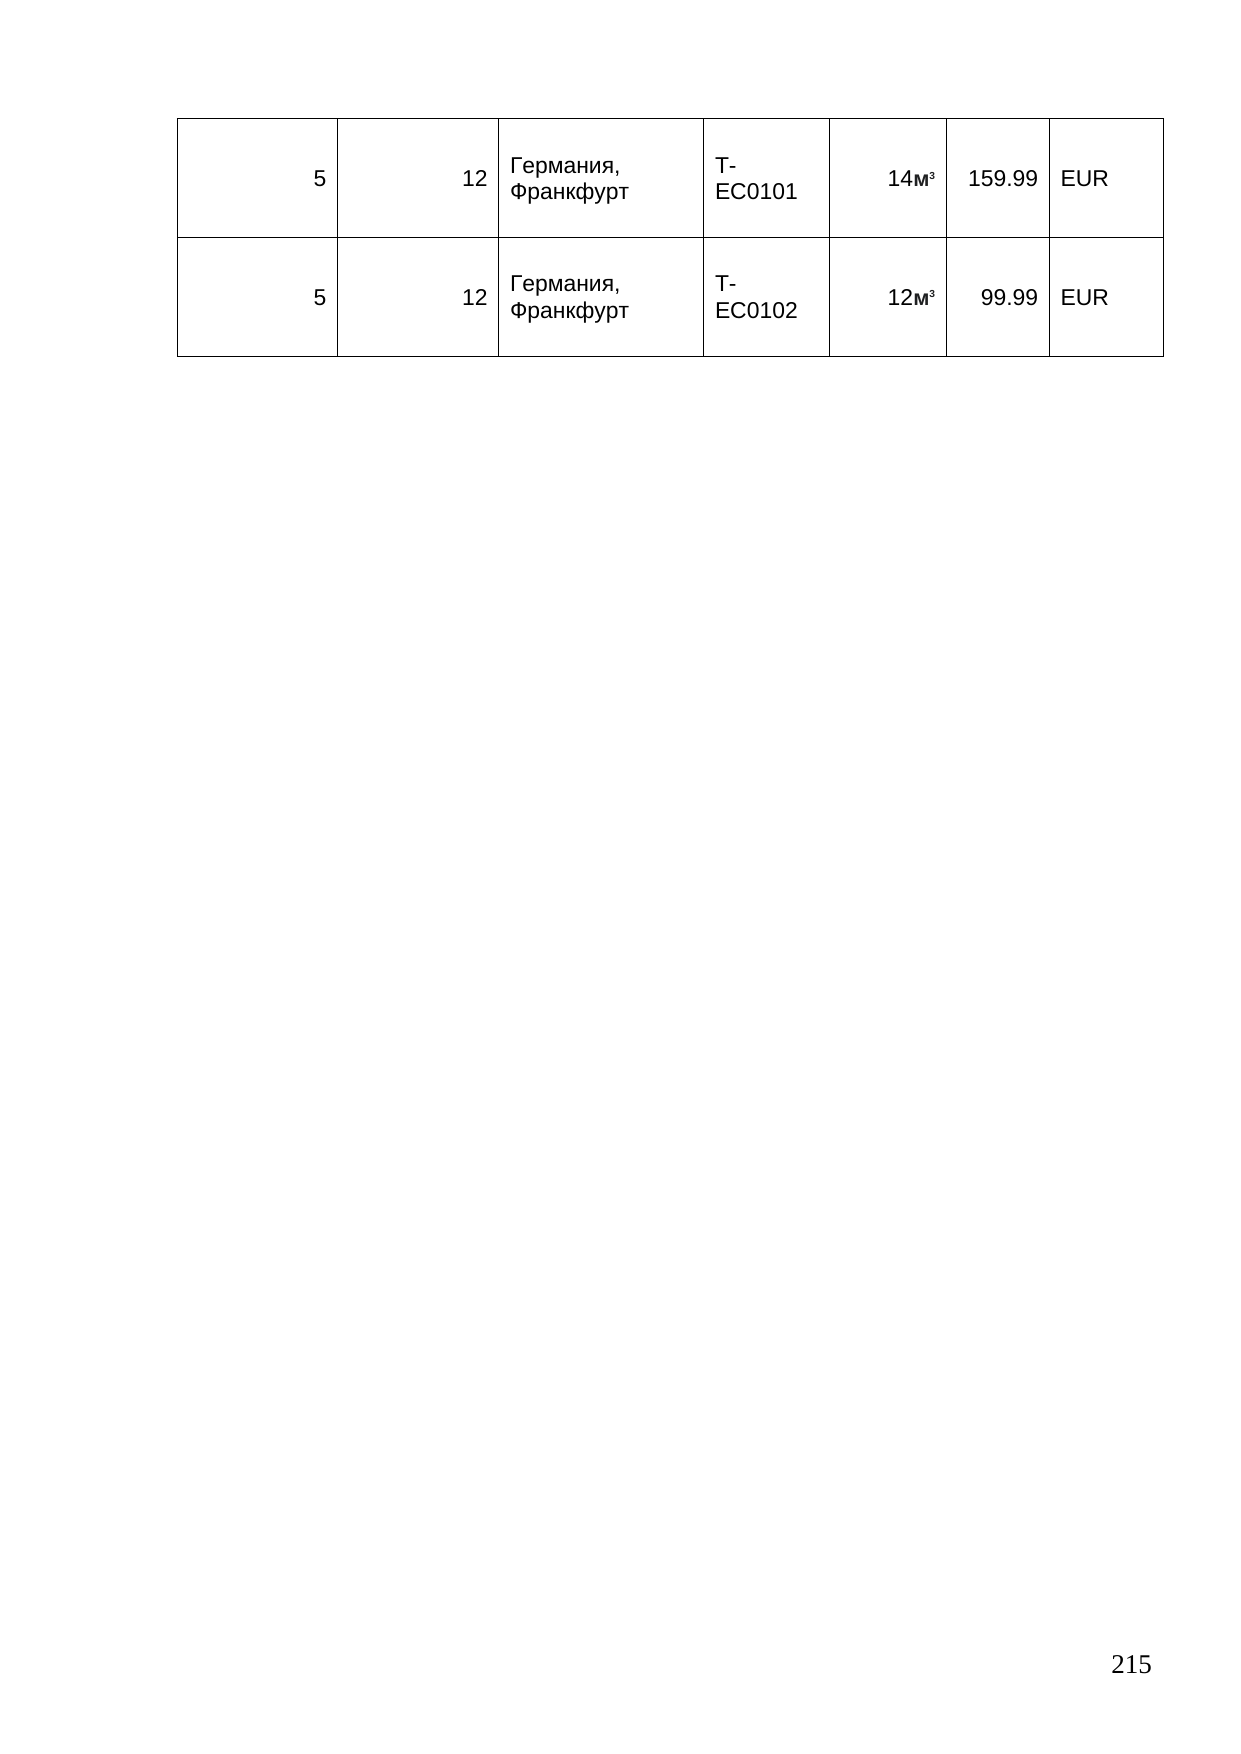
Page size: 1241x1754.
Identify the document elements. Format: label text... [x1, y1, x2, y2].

table_cell 12 [338, 238, 498, 356]
table_cell 5 [178, 238, 337, 356]
table_cell 5 [178, 119, 337, 237]
table_cell Германия, Франкфурт [499, 119, 703, 237]
table_cell EUR [1050, 119, 1163, 237]
table_cell 159.99 [947, 119, 1049, 237]
table_cell 99.99 [947, 238, 1049, 356]
table_cell Германия, Франкфурт [499, 238, 703, 356]
table_cell EUR [1050, 238, 1163, 356]
table_cell 14м3 [830, 119, 946, 237]
table_cell T-EC0101 [704, 119, 829, 237]
table_cell T-EC0102 [704, 238, 829, 356]
table_cell 12м3 [830, 238, 946, 356]
table_cell 12 [338, 119, 498, 237]
